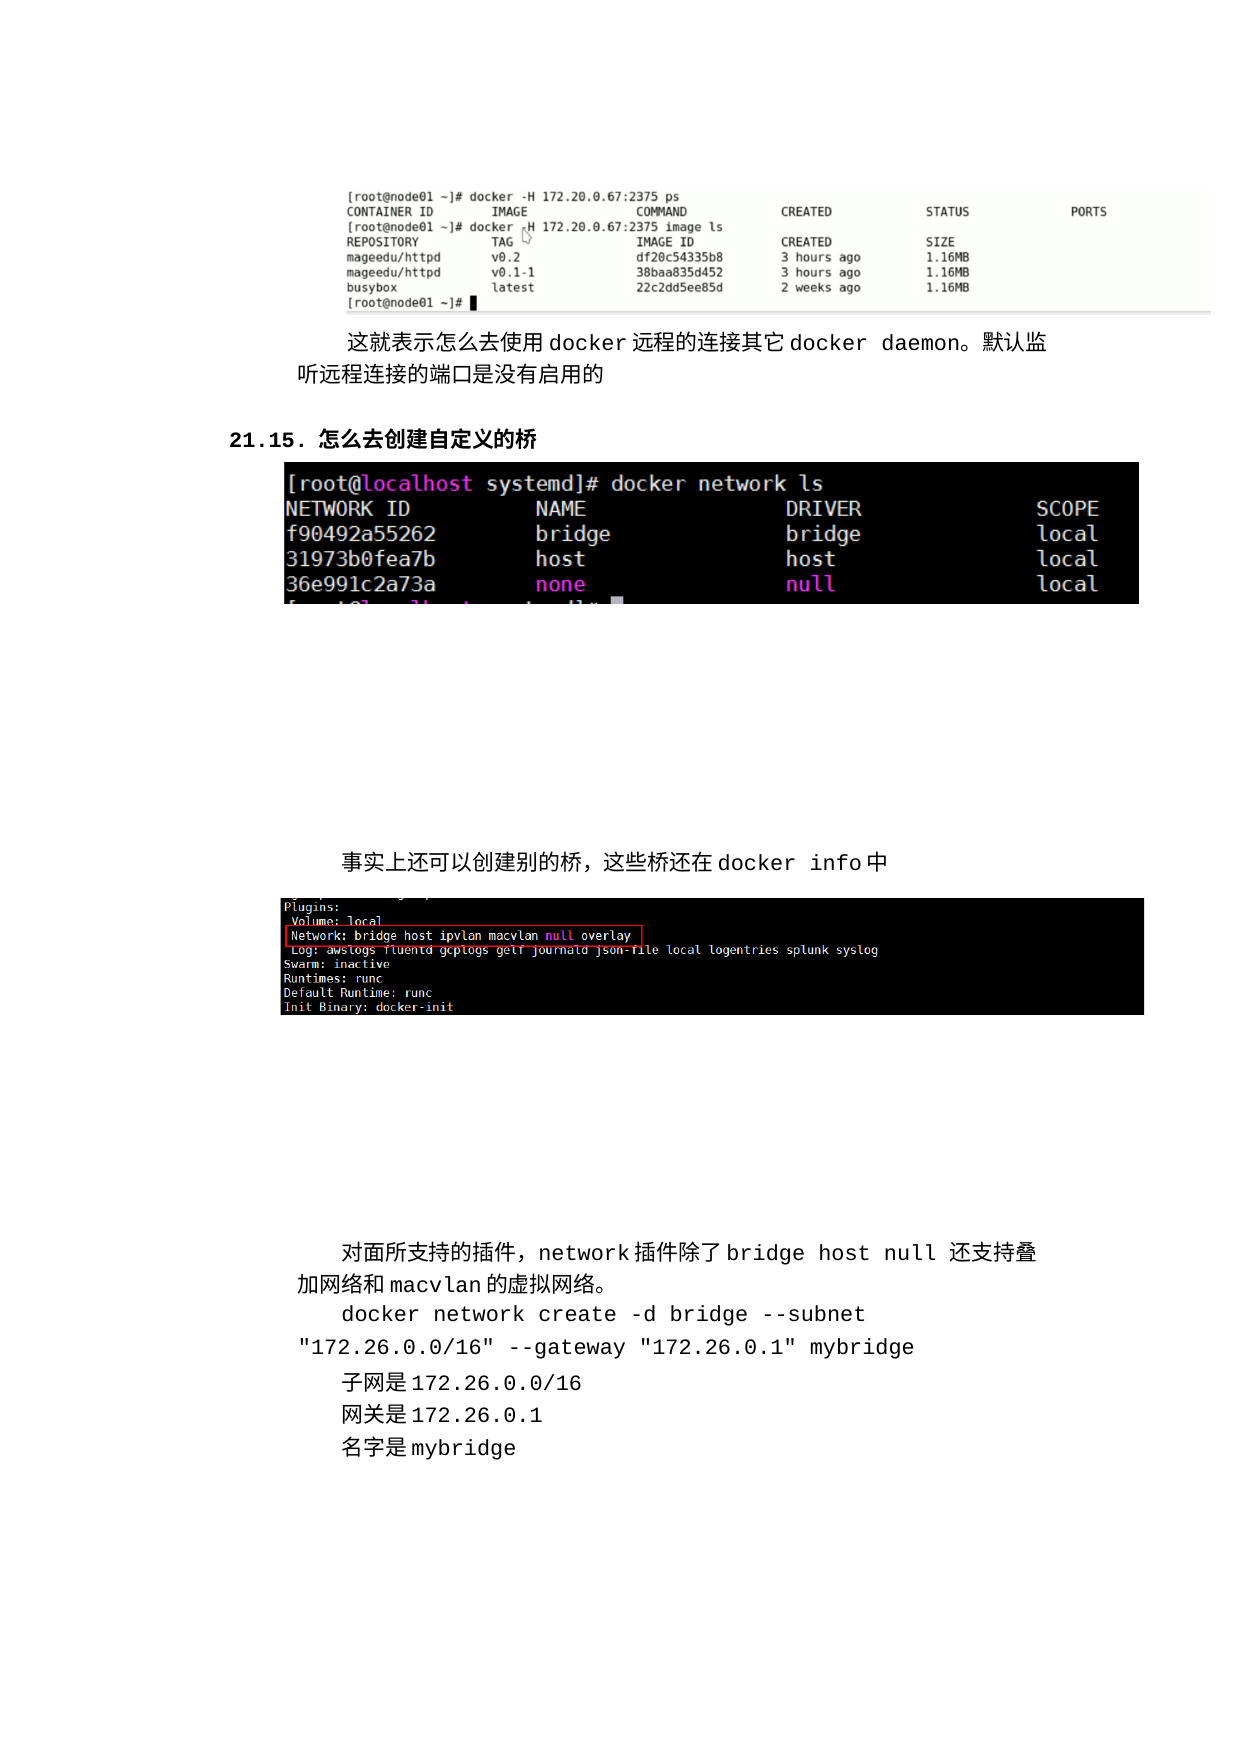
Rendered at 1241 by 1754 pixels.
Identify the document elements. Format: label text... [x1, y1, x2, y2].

text 事实上还可以创建别的桥，这些桥还在docker info中 [298, 844, 1053, 877]
picture [280, 898, 1145, 1015]
picture [346, 188, 1211, 315]
text docker network create -d bridge --subnet "172.26.0.0/16" --gateway "172.26.0.1" mybridge [298, 1299, 1053, 1364]
subtitle 怎么去创建自定义的桥 [229, 422, 1053, 454]
text 对面所支持的插件，network插件除了bridge host null 还支持叠加网络和macvlan的虚拟网络。 [298, 1234, 1053, 1299]
text 子网是172.26.0.0/16 [298, 1364, 1053, 1397]
picture [283, 462, 1139, 604]
text 网关是172.26.0.1 [298, 1397, 1053, 1429]
text 名字是mybridge [298, 1429, 1053, 1462]
